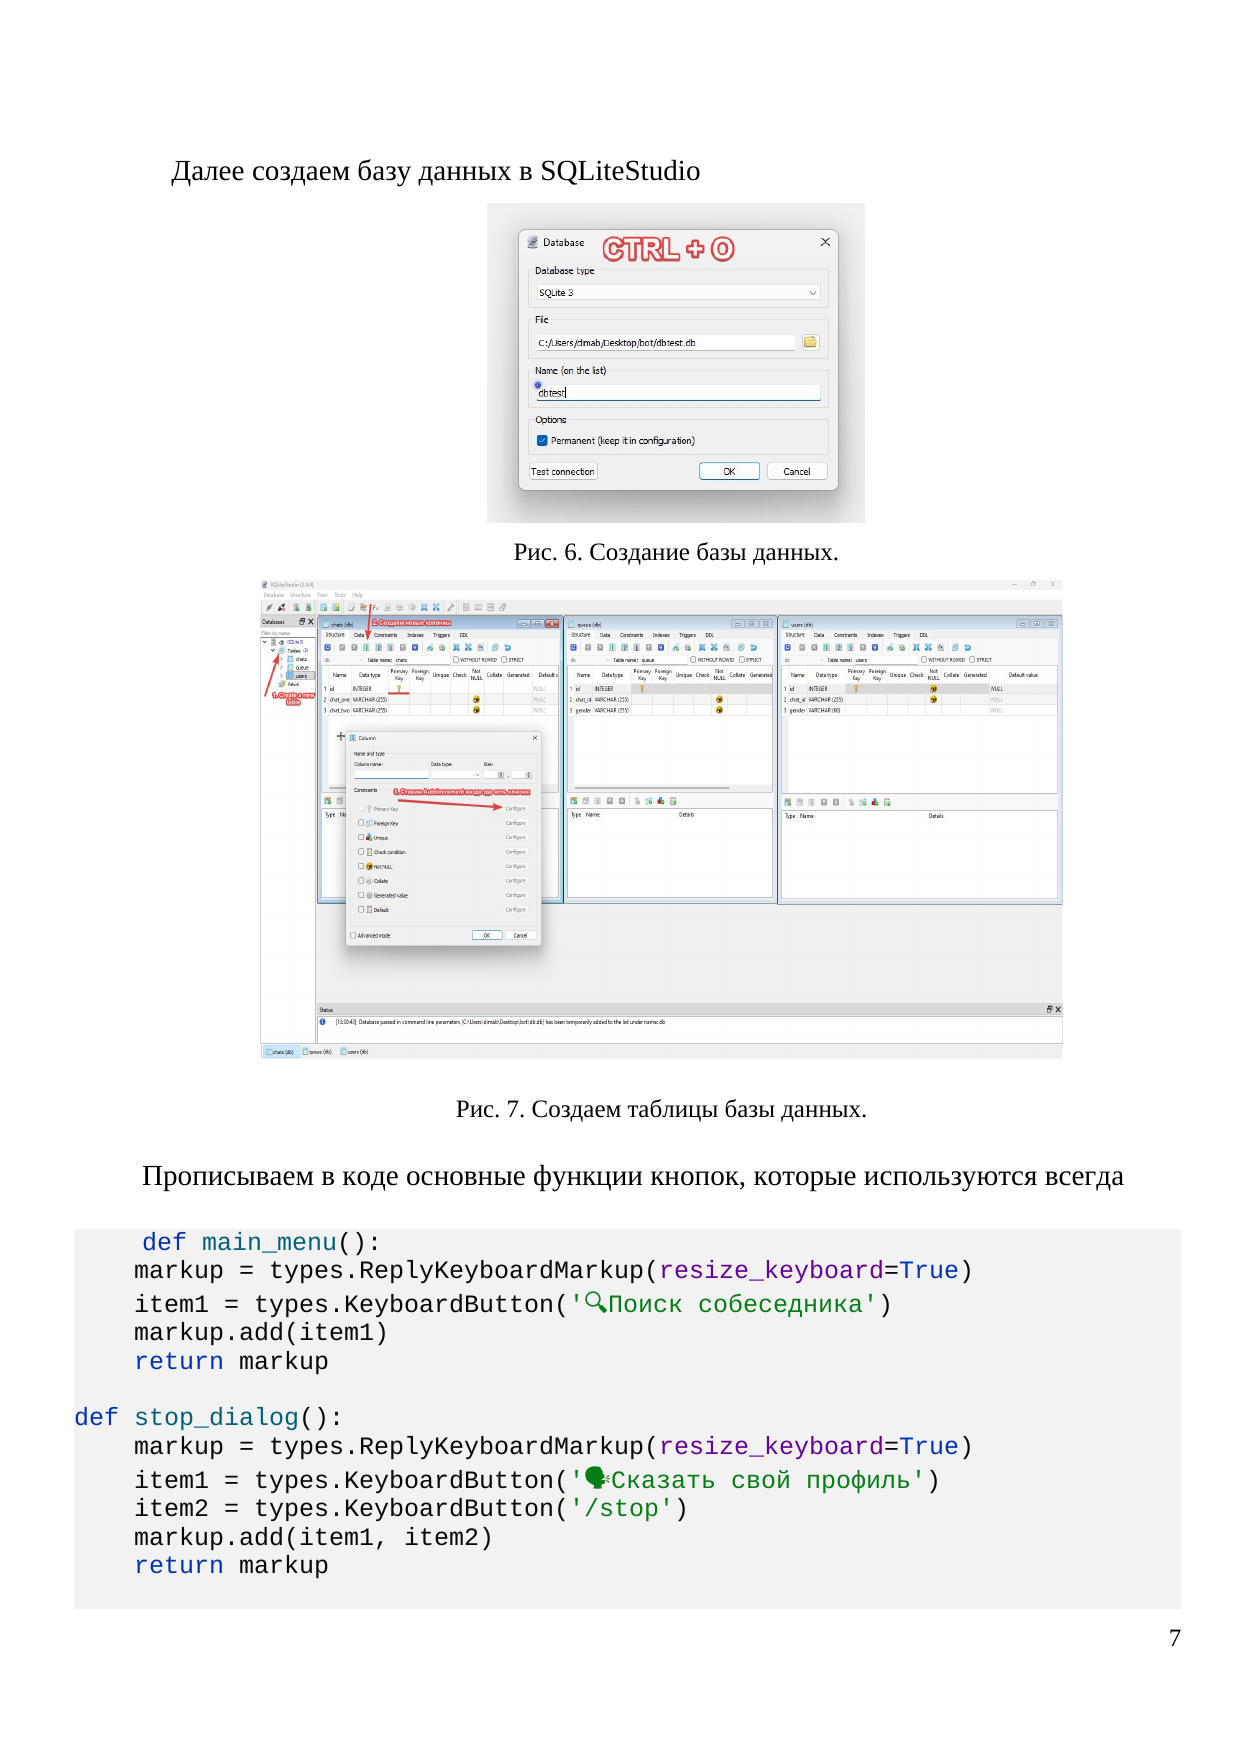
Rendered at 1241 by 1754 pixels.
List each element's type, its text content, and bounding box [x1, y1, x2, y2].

list Далее создаем базу данных в SQLiteStudio [103, 153, 1181, 186]
text Прописываем в коде основные функции кнопок, которые используются всегда [74, 1158, 1181, 1191]
text Рис. 7. Создаем таблицы базы данных. [74, 1094, 1181, 1123]
picture [260, 580, 1063, 1059]
picture [487, 203, 866, 523]
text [74, 1229, 1181, 1609]
list Рис. 6. Создание базы данных. [103, 537, 1181, 566]
